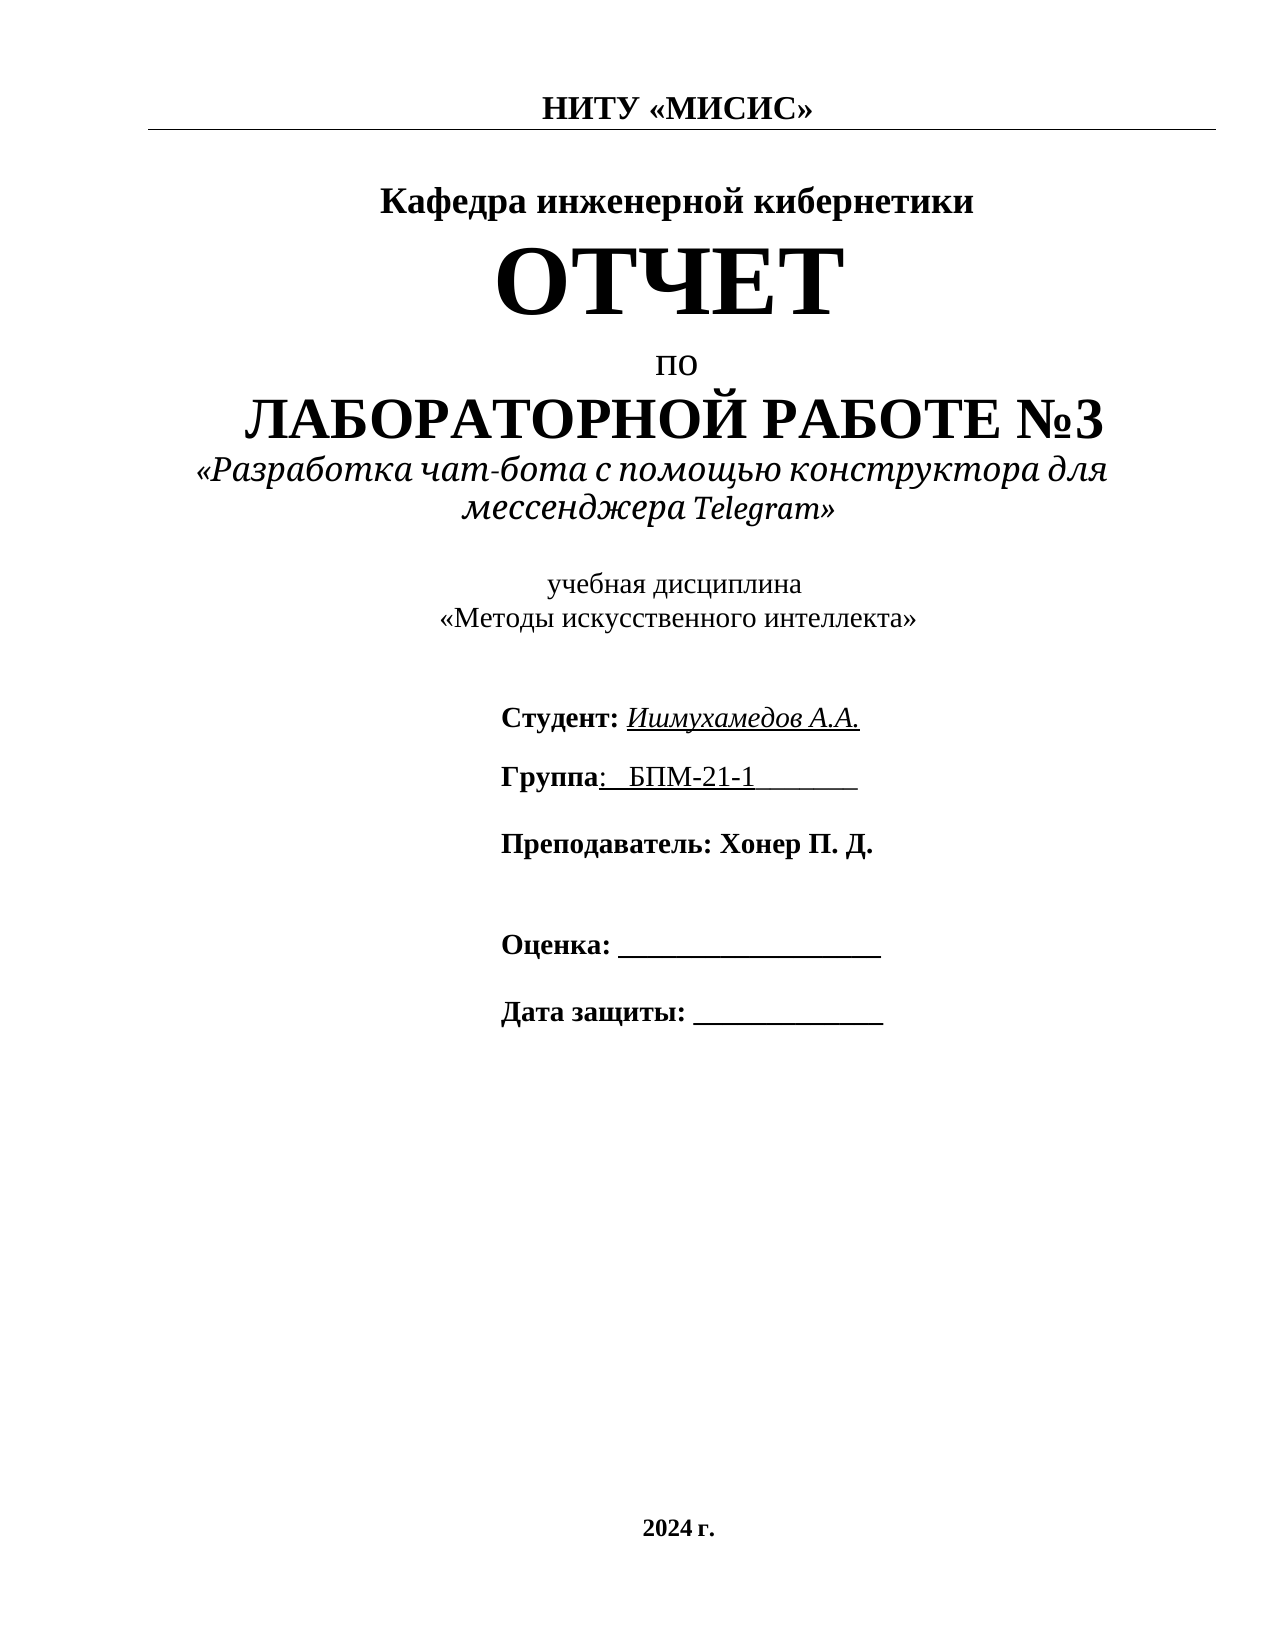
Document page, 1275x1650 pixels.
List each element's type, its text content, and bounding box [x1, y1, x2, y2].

text НИТУ «МИСИС» [148, 89, 1216, 129]
text Группа: БПМ-21-1_______ [148, 759, 1216, 793]
text Преподаватель: Хонер П. Д. [148, 826, 1216, 860]
text ОТЧЕТ [148, 221, 1216, 336]
text Дата защиты: _____________ [148, 994, 1216, 1028]
text «Разработка чат-бота с помощью конструктора для мессенджера Telegram» [176, 451, 1128, 528]
text Кафедра инженерной кибернетики [148, 178, 1216, 221]
text учебная дисциплина [148, 566, 1216, 600]
text по [148, 336, 1216, 384]
text Студент: Ишмухамедов А.А. [148, 700, 1216, 734]
text Оценка: __________________ [148, 927, 1216, 961]
text ЛАБОРАТОРНОЙ РАБОТЕ №3 [148, 384, 1216, 451]
text «Методы искусственного интеллекта» [148, 600, 1216, 633]
text 2024 г. [148, 1513, 1216, 1542]
